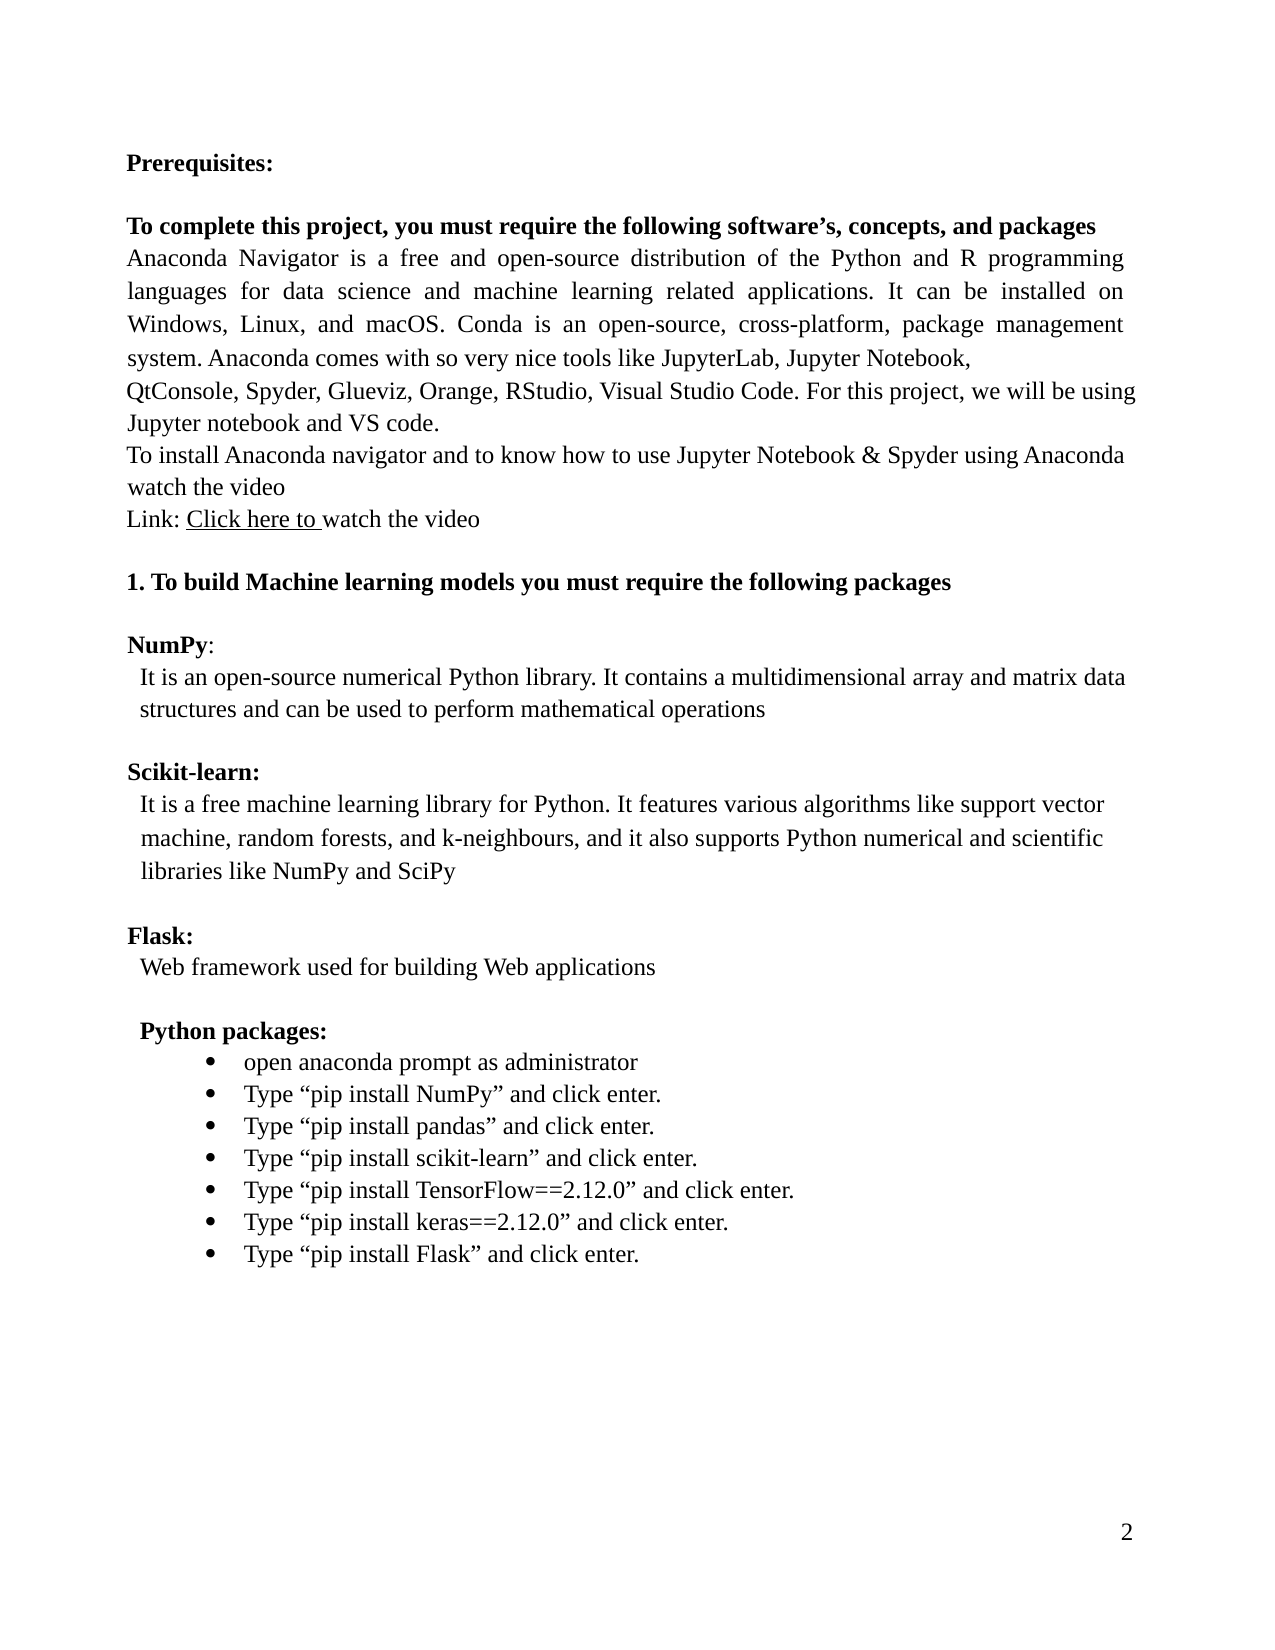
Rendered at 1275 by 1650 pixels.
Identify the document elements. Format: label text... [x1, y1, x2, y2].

text It is an open-source numerical Python library. It contains a multidimensional array and matrix data structures and can be used to perform mathematical operations [139, 662, 1138, 722]
text Scikit-learn: [127, 757, 1138, 786]
text To install Anaconda navigator and to know how to use Jupyter Notebook & Spyder using Anaconda watch the video [126, 440, 1151, 501]
list Type “pip install pandas” and click enter. [206, 1111, 840, 1140]
text Link: Click here to watch the video [126, 504, 1151, 532]
text It is a free machine learning library for Python. It features various algorithms like support vector machine, random forests, and k-neighbours, and it also supports Python numerical and scientific libraries like NumPy and SciPy [139, 789, 1138, 885]
list Type “pip install Flask” and click enter. [206, 1239, 840, 1267]
list Type “pip install scikit-learn” and click enter. [206, 1143, 840, 1172]
list Type “pip install keras==2.12.0” and click enter. [206, 1207, 840, 1236]
list Type “pip install NumPy” and click enter. [206, 1079, 840, 1108]
text 1. To build Machine learning models you must require the following packages [126, 567, 1167, 596]
text Prerequisites: [126, 148, 1167, 177]
list Type “pip install TensorFlow==2.12.0” and click enter. [206, 1175, 840, 1204]
text Web framework used for building Web applications [139, 952, 1151, 981]
text To complete this project, you must require the following software’s, concepts, and packages [126, 211, 1167, 240]
text Flask: [127, 921, 1151, 949]
text Python packages: [139, 1016, 1151, 1044]
text NumPy: [127, 630, 1151, 659]
list open anaconda prompt as administrator [206, 1047, 840, 1076]
text Anaconda Navigator is a free and open-source distribution of the Python and R programming languages for data science and machine learning related applications. It can be installed on Windows, Linux, and macOS. Conda is an open-source, cross-platform, package management system. Anaconda comes with so very nice tools like JupyterLab, Jupyter Notebook, [126, 243, 1125, 372]
text QtConsole, Spyder, Glueviz, Orange, RStudio, Visual Studio Code. For this project, we will be using Jupyter notebook and VS code. [126, 376, 1151, 437]
